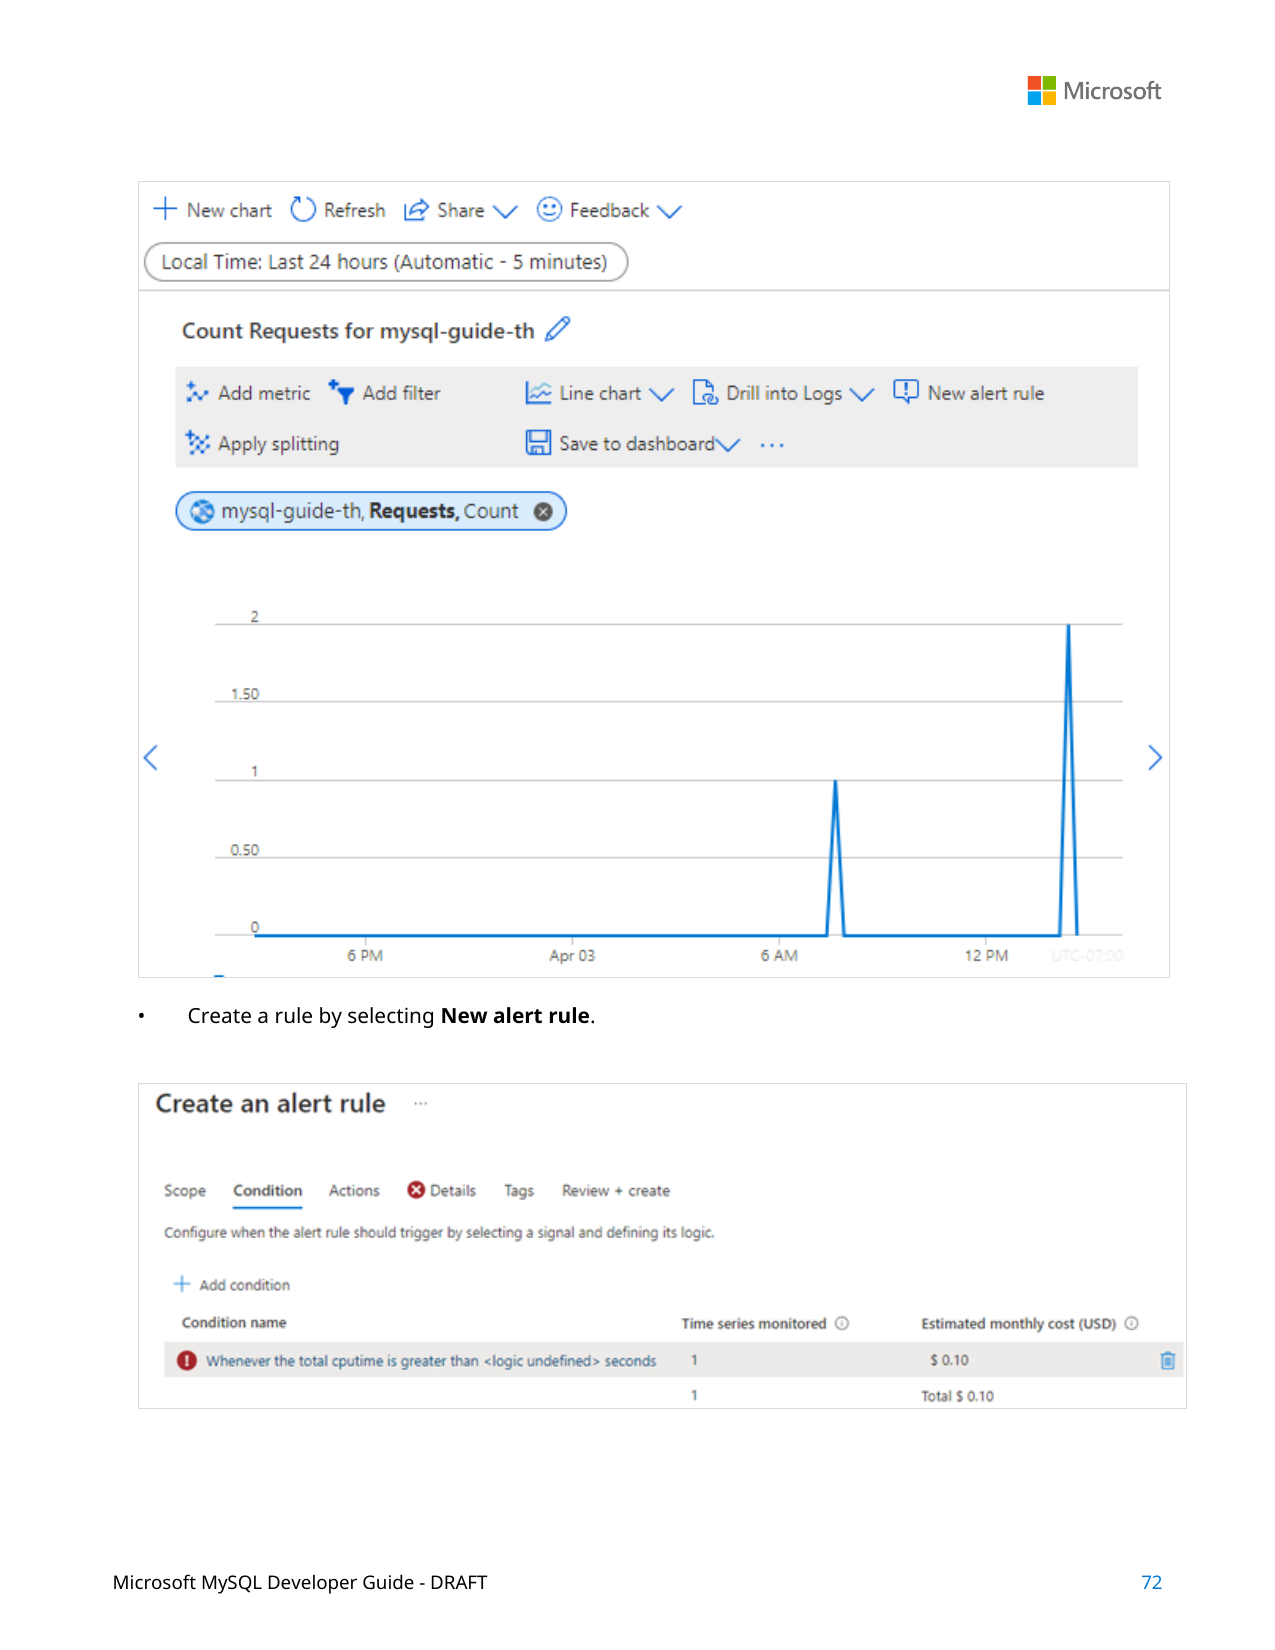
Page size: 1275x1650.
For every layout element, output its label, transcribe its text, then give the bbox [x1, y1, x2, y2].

picture [139, 182, 1169, 977]
picture [139, 1084, 1186, 1408]
list Create a rule by selecting New alert rule. [137, 1001, 1162, 1029]
picture [1026, 75, 1163, 107]
